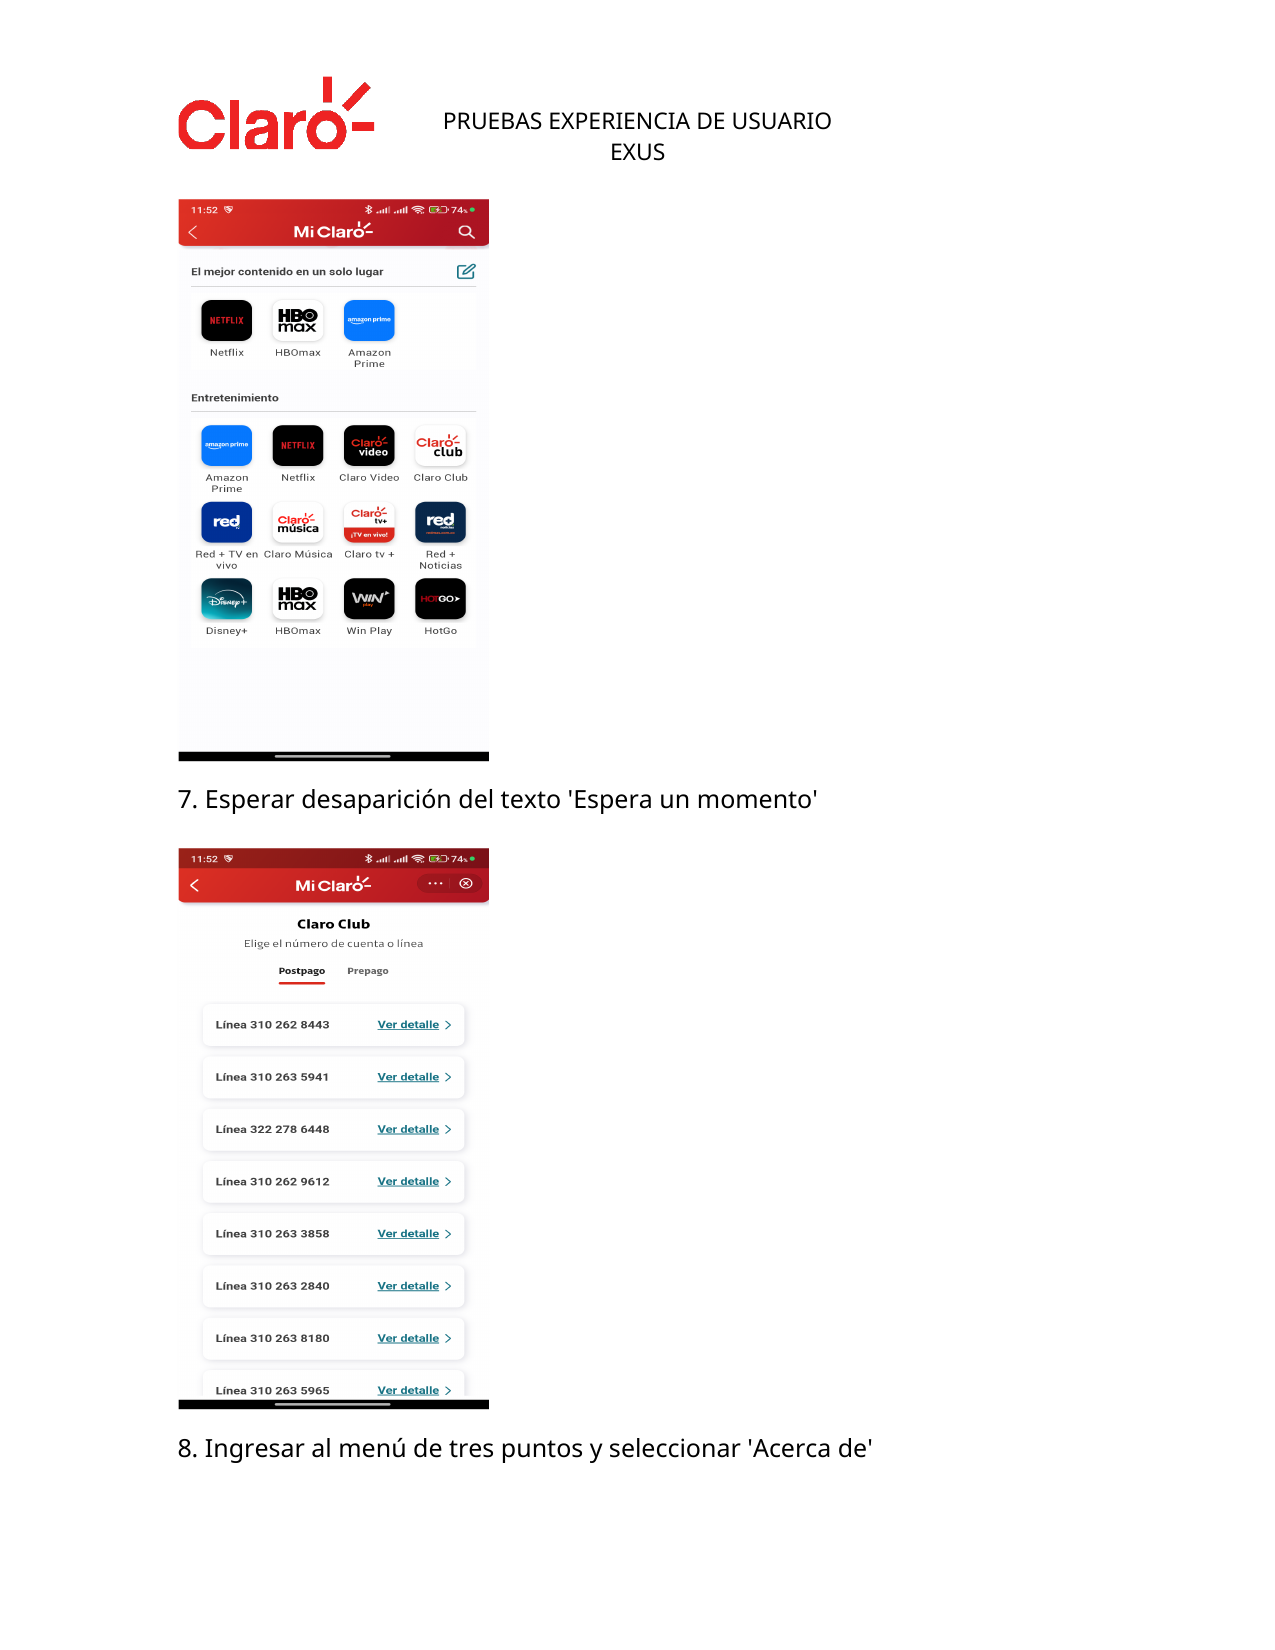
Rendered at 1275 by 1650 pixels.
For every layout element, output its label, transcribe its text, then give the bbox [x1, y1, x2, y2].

picture [177, 76, 374, 149]
picture [177, 847, 490, 1410]
text 8. Ingresar al menú de tres puntos y seleccionar 'Acerca de' [177, 1431, 1098, 1465]
text 7. Esperar desaparición del texto 'Espera un momento' [177, 782, 1098, 816]
picture [177, 198, 490, 762]
